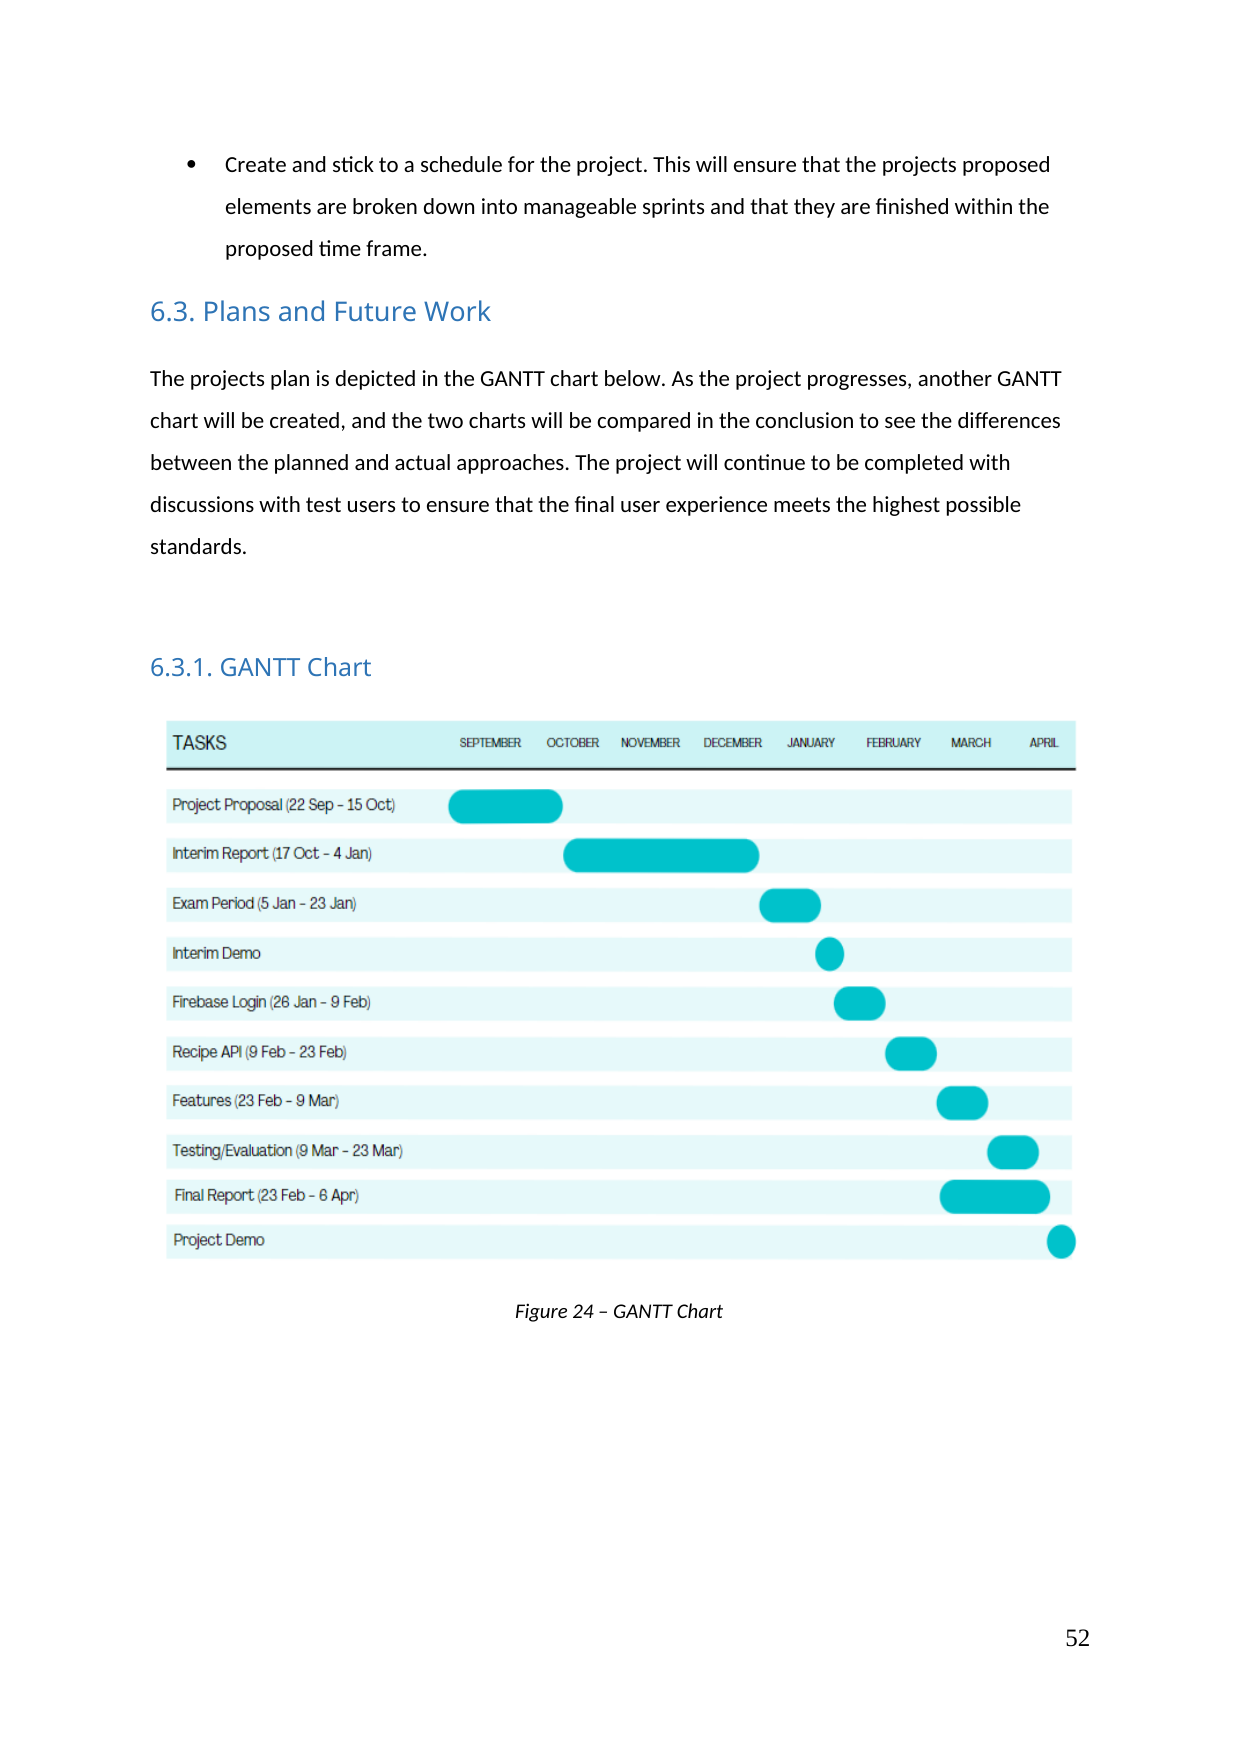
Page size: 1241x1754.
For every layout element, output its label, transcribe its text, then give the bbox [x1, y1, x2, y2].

picture [163, 717, 1078, 1268]
list Create and stick to a schedule for the project. This will ensure that the projects proposed elements are broken down into manageable sprints and that they are finished within the proposed time frame. [187, 150, 1090, 262]
subtitle 6.3.1. GANTT Chart [150, 650, 1090, 684]
text Figure 24 – GANTT Chart [150, 1298, 1090, 1323]
text The projects plan is depicted in the GANTT chart below. As the project progresses, another GANTT chart will be created, and the two charts will be compared in the conclusion to see the differences between the planned and actual approaches. The project will continue to be completed with discussions with test users to ensure that the final user experience meets the highest possible standards. [150, 364, 1090, 561]
subtitle 6.3. Plans and Future Work [150, 293, 1090, 329]
